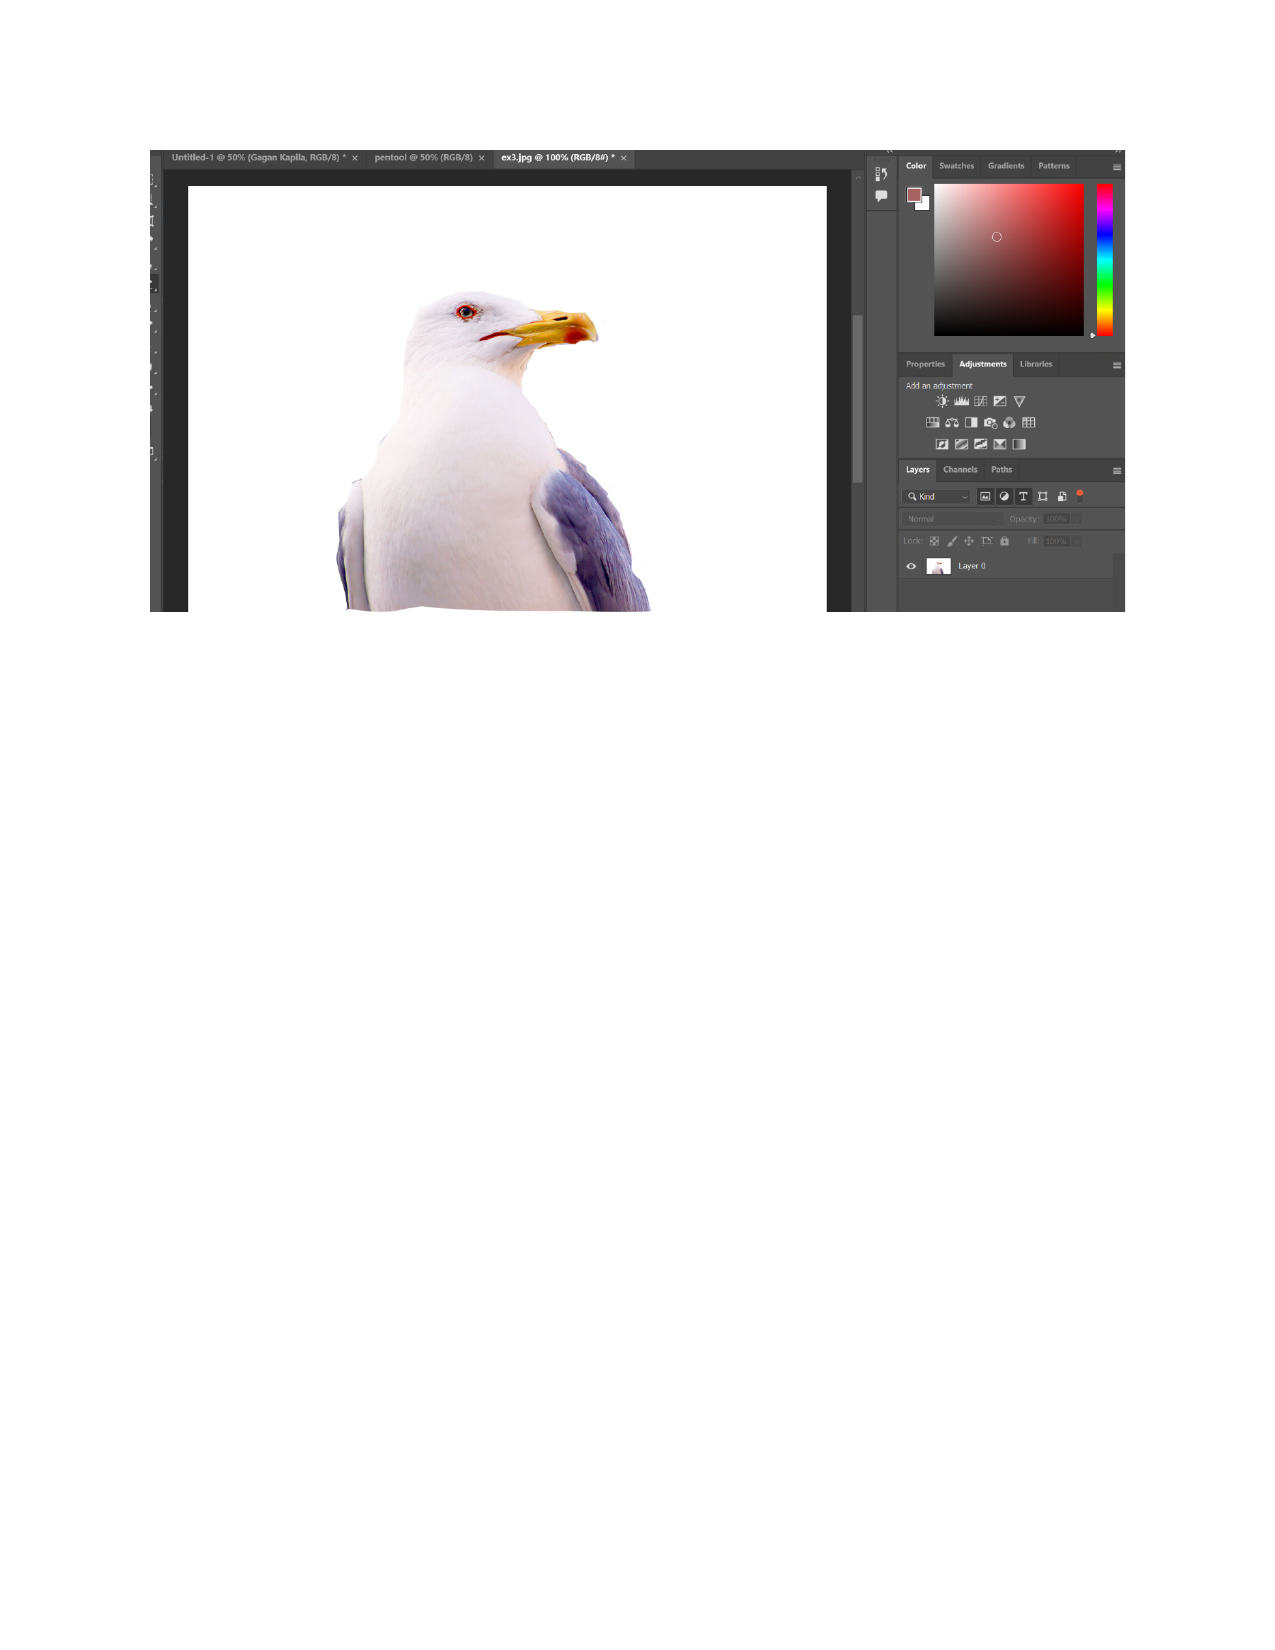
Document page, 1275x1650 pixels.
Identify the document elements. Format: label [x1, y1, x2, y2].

picture [150, 150, 1125, 612]
